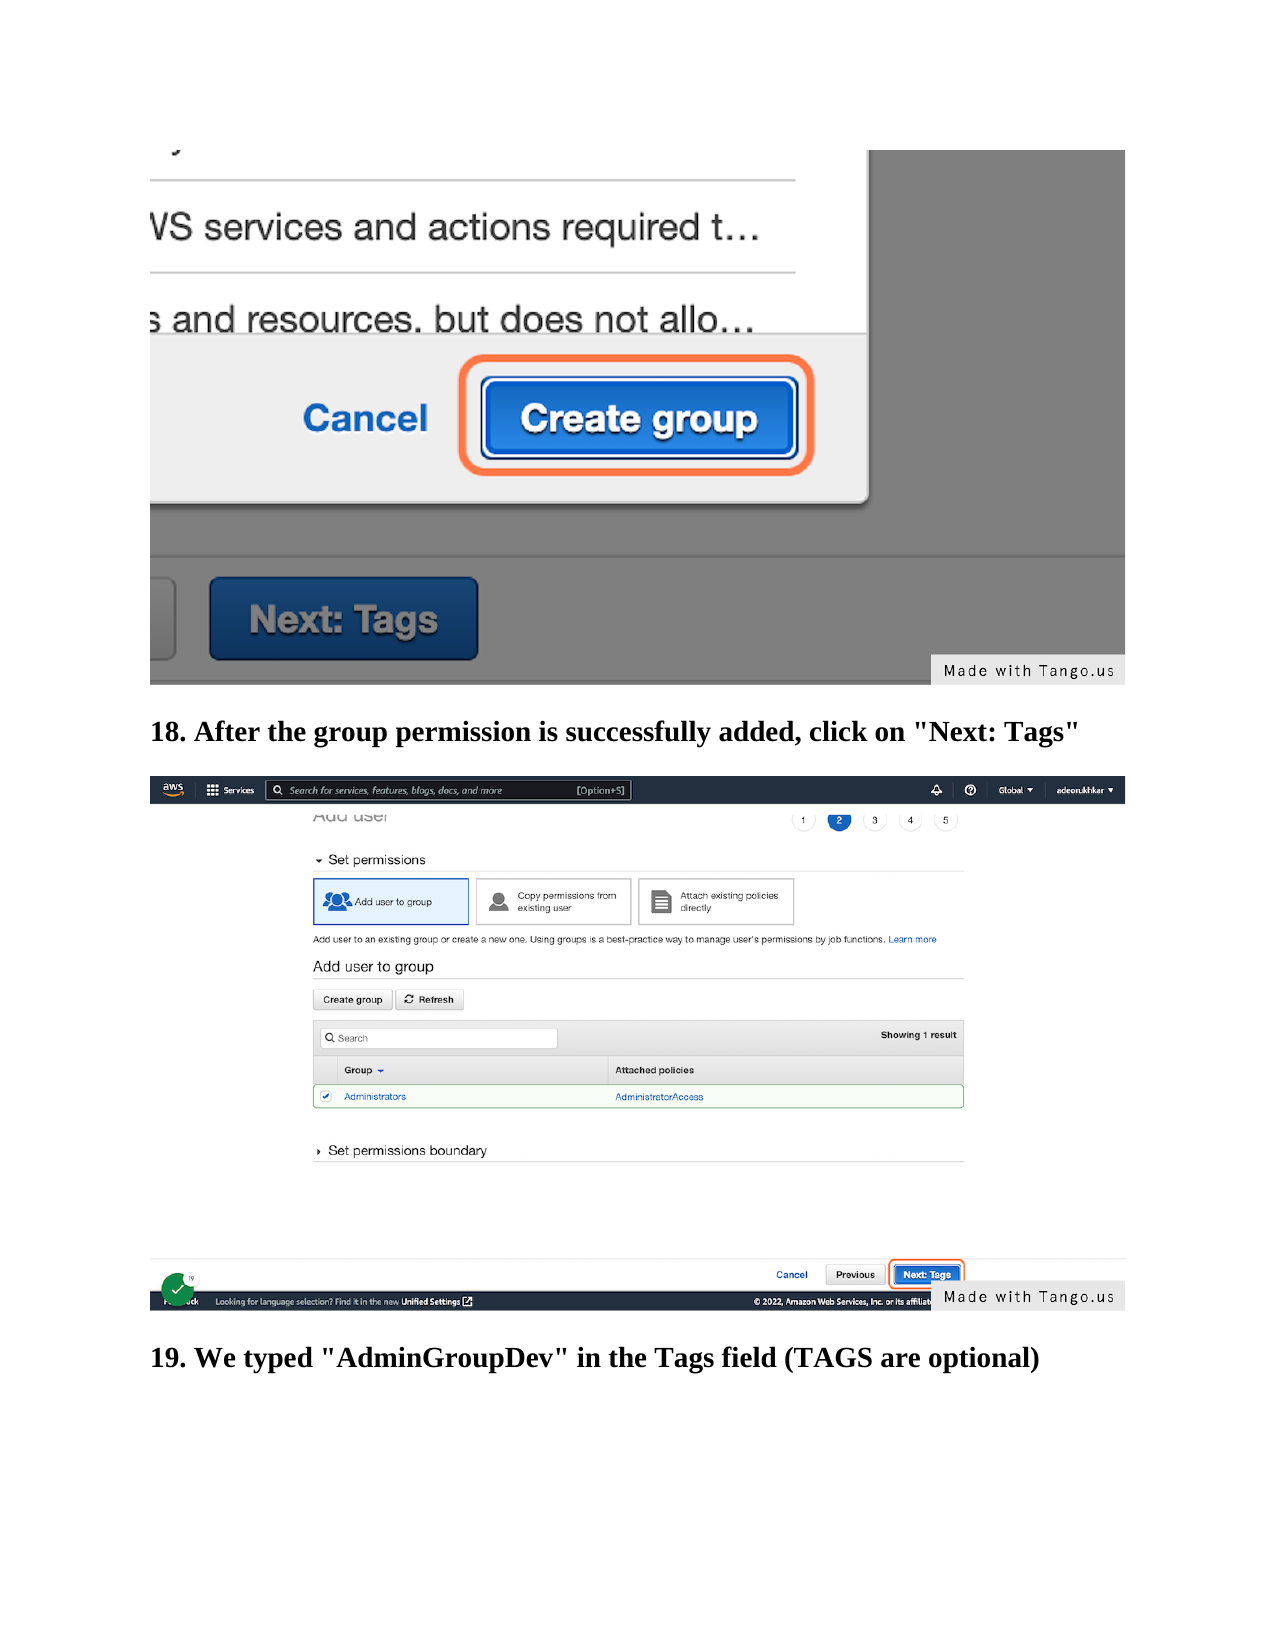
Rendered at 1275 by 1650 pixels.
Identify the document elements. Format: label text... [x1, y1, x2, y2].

text 19. We typed "AdminGroupDev" in the Tags field (TAGS are optional) [150, 1340, 1125, 1373]
picture [150, 776, 1125, 1311]
text 18. After the group permission is successfully added, click on "Next: Tags" [150, 714, 1125, 747]
picture [150, 150, 1125, 685]
